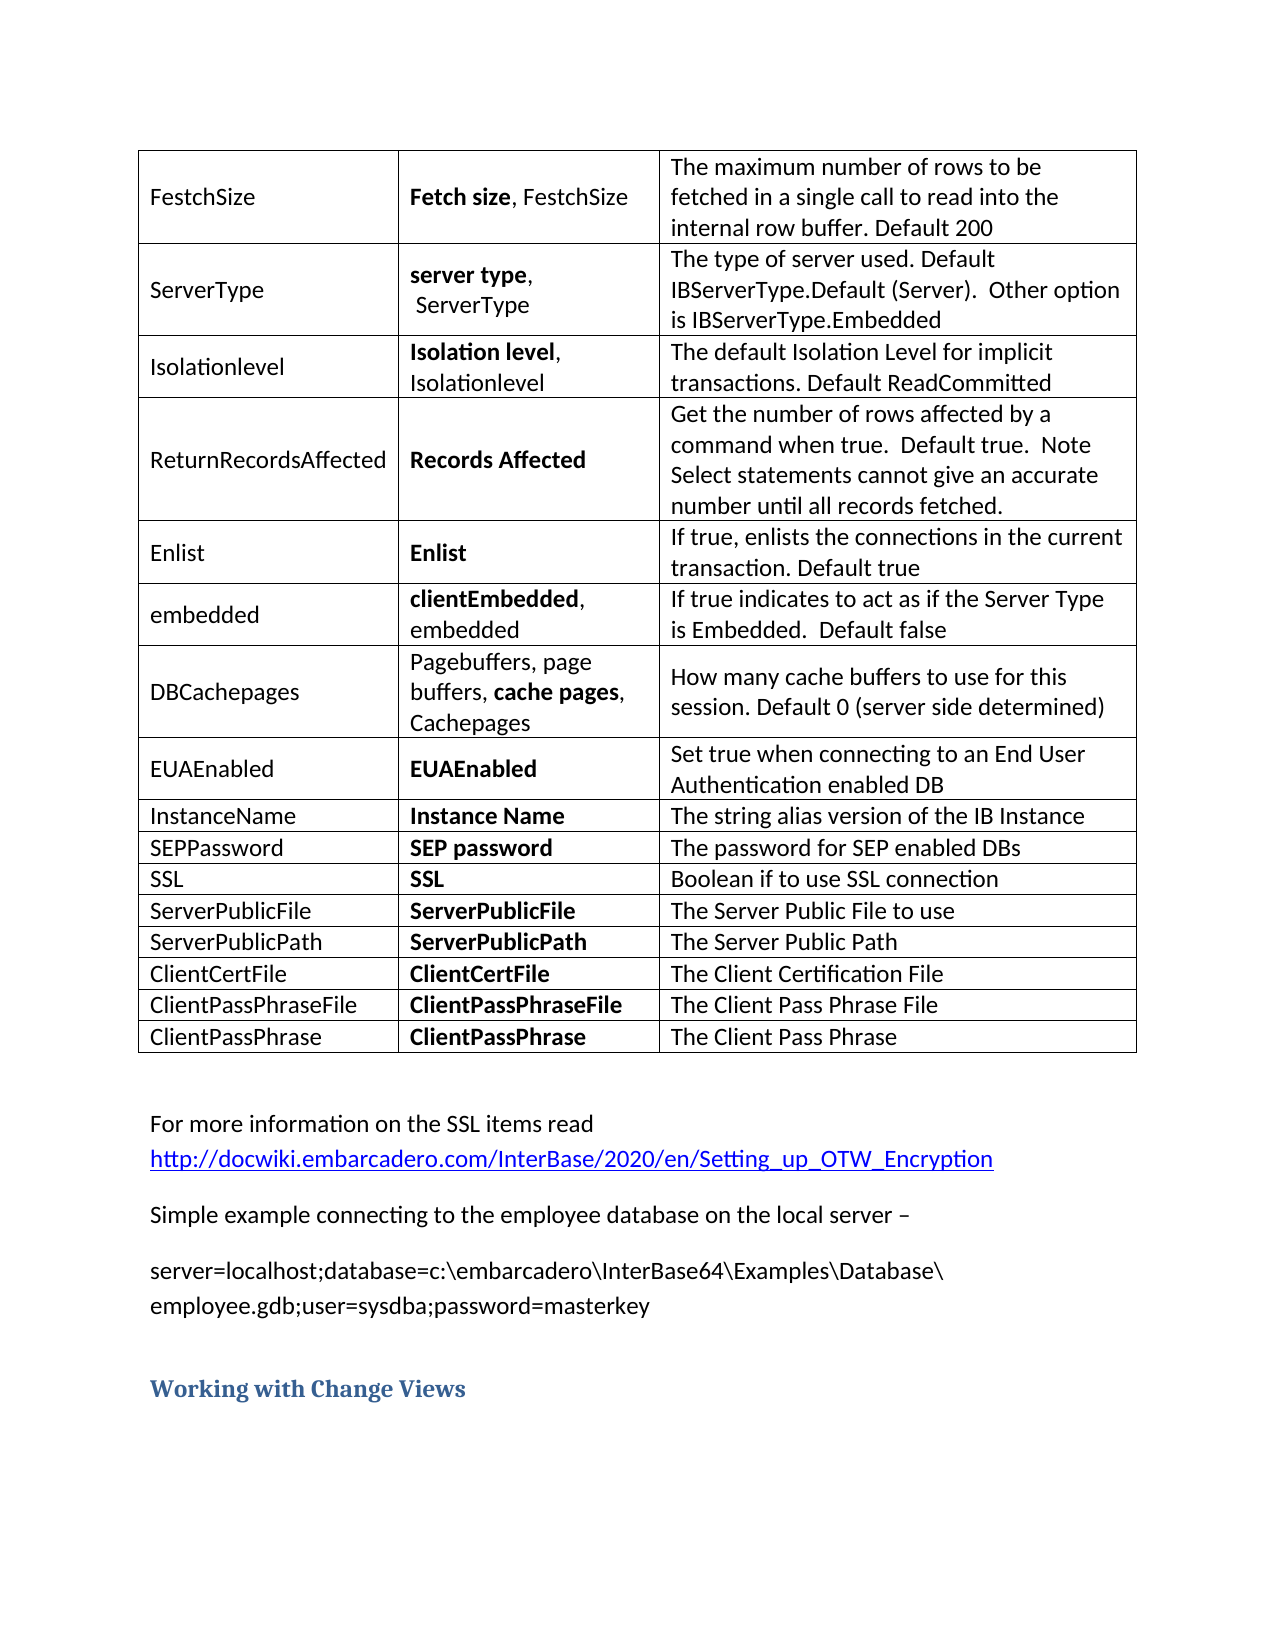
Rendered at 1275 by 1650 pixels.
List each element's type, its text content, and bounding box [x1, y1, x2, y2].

table_cell Instance Name [399, 800, 659, 831]
table_cell The Client Certification File [660, 958, 1136, 989]
table_cell The Client Pass Phrase File [660, 990, 1136, 1020]
table_cell If true, enlists the connections in the current transaction. Default true [660, 521, 1136, 582]
table_cell ServerPublicPath [139, 927, 398, 957]
table_cell server type, ServerType [399, 244, 659, 335]
table_cell The Server Public File to use [660, 895, 1136, 926]
table_cell SEPPassword [139, 832, 398, 862]
table_cell The type of server used. Default IBServerType.Default (Server). Other option is IBServerType.Embedded [660, 244, 1136, 335]
subtitle Working with Change Views [150, 1375, 1125, 1404]
text For more information on the SSL items read http://docwiki.embarcadero.com/InterBase/2020/en/Setting_up_OTW_Encryption [150, 1109, 1125, 1174]
table_cell Boolean if to use SSL connection [660, 864, 1136, 894]
table_cell EUAEnabled [399, 738, 659, 799]
table_cell The Server Public Path [660, 927, 1136, 957]
table_cell Fetch size, FestchSize [399, 151, 659, 243]
table_cell ServerPublicPath [399, 927, 659, 957]
table_cell ReturnRecordsAffected [139, 398, 398, 520]
text Simple example connecting to the employee database on the local server – [150, 1199, 1125, 1230]
table_cell ClientCertFile [139, 958, 398, 989]
table_cell EUAEnabled [139, 738, 398, 799]
table_cell FestchSize [139, 151, 398, 243]
table_cell DBCachepages [139, 646, 398, 737]
table_cell Get the number of rows affected by a command when true. Default true. Note Select statements cannot give an accurate number until all records fetched. [660, 398, 1136, 520]
text server=localhost;database=c:\embarcadero\InterBase64\Examples\Database\employee.gdb;user=sysdba;password=masterkey [150, 1255, 1125, 1321]
table_cell ServerPublicFile [399, 895, 659, 926]
table_cell ServerPublicFile [139, 895, 398, 926]
table_cell If true indicates to act as if the Server Type is Embedded. Default false [660, 584, 1136, 644]
table_cell The password for SEP enabled DBs [660, 832, 1136, 862]
table_cell Isolationlevel [139, 336, 398, 397]
table_cell Pagebuffers, page buffers, cache pages, Cachepages [399, 646, 659, 737]
table_cell The Client Pass Phrase [660, 1021, 1136, 1052]
table_cell ClientPassPhrase [399, 1021, 659, 1052]
table_cell ClientPassPhraseFile [399, 990, 659, 1020]
table_cell ClientCertFile [399, 958, 659, 989]
table_cell The string alias version of the IB Instance [660, 800, 1136, 831]
table_cell The maximum number of rows to be fetched in a single call to read into the internal row buffer. Default 200 [660, 151, 1136, 243]
table_cell Set true when connecting to an End User Authentication enabled DB [660, 738, 1136, 799]
table_cell clientEmbedded, embedded [399, 584, 659, 644]
table_cell InstanceName [139, 800, 398, 831]
table_cell The default Isolation Level for implicit transactions. Default ReadCommitted [660, 336, 1136, 397]
table_cell Enlist [399, 521, 659, 582]
table_cell SSL [139, 864, 398, 894]
table_cell How many cache buffers to use for this session. Default 0 (server side determined) [660, 646, 1136, 737]
table_cell Enlist [139, 521, 398, 582]
table_cell ClientPassPhrase [139, 1021, 398, 1052]
table_cell Isolation level, Isolationlevel [399, 336, 659, 397]
table_cell Records Affected [399, 398, 659, 520]
table_cell SEP password [399, 832, 659, 862]
table_cell embedded [139, 584, 398, 644]
table_cell ClientPassPhraseFile [139, 990, 398, 1020]
table_cell ServerType [139, 244, 398, 335]
table_cell SSL [399, 864, 659, 894]
